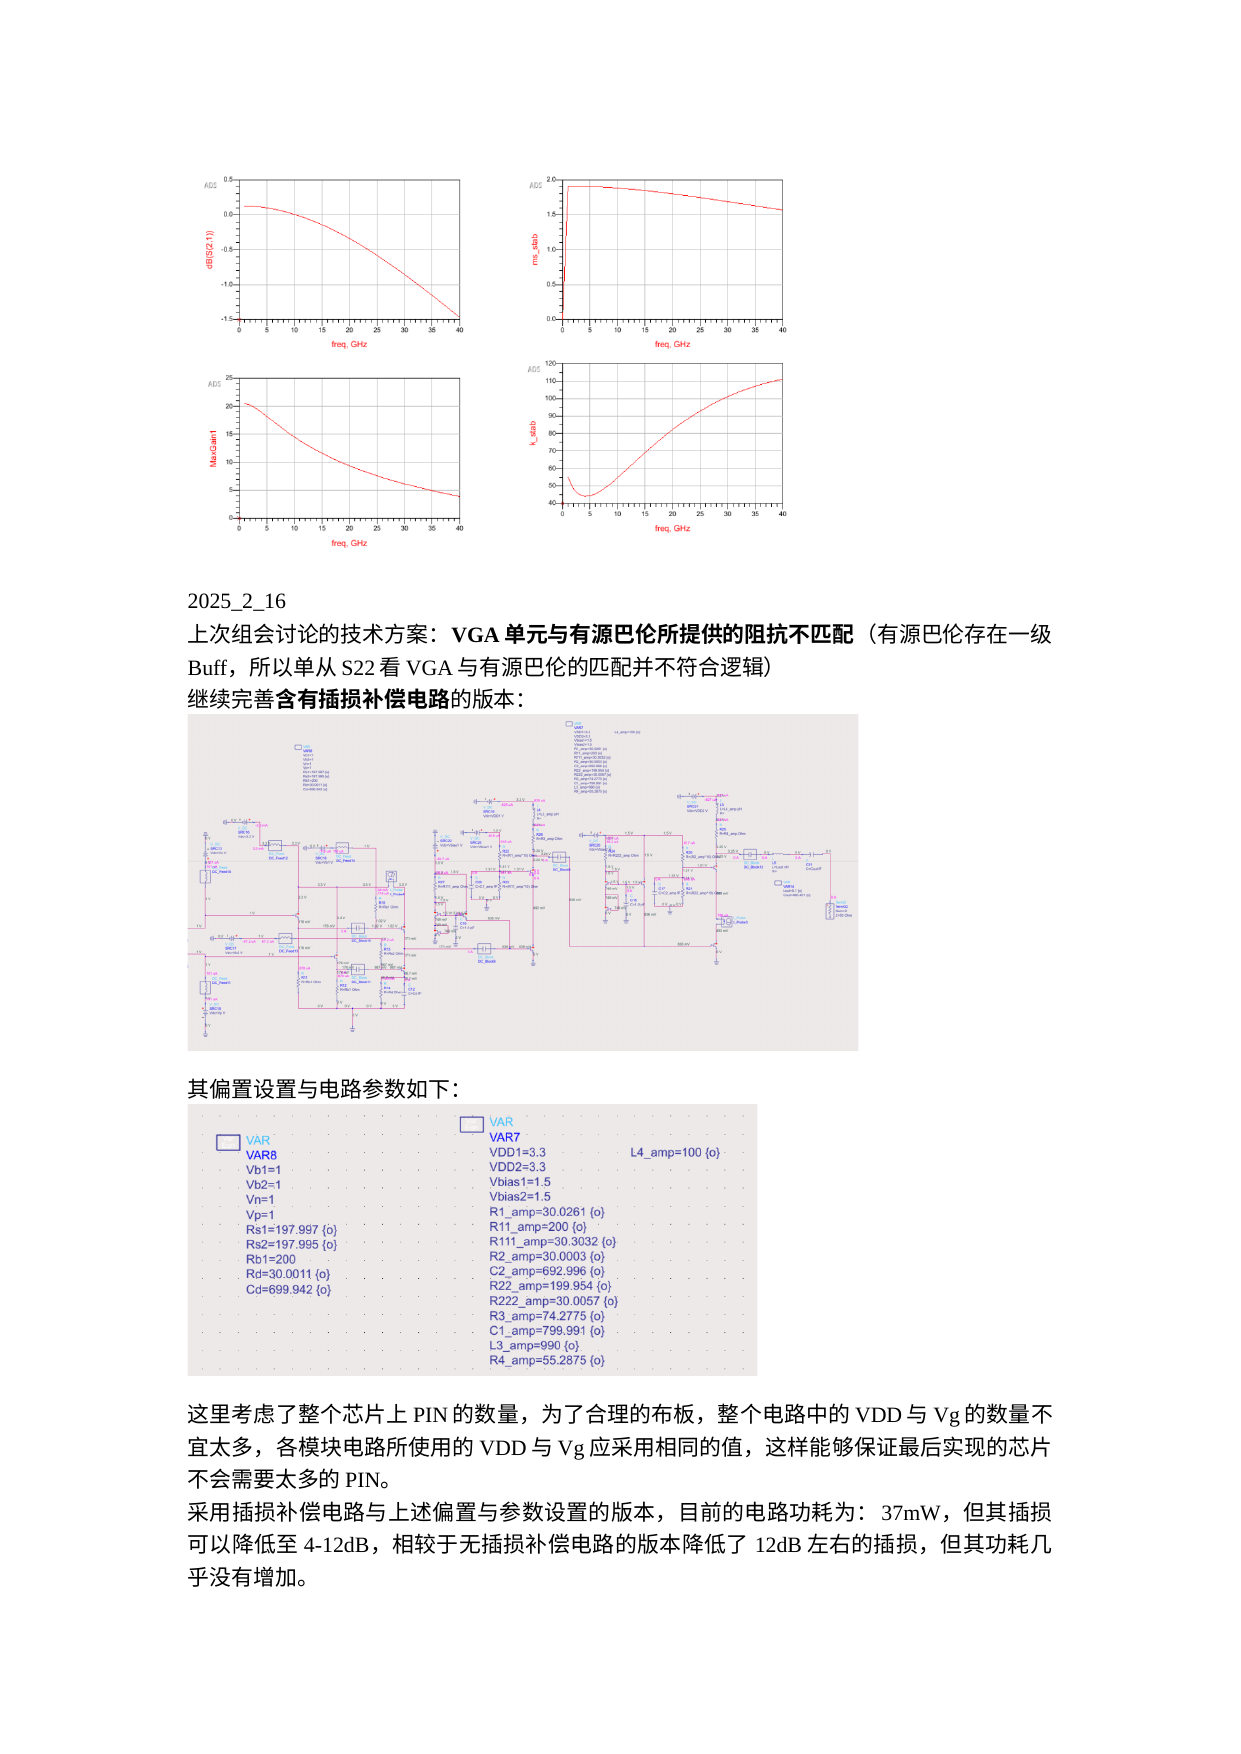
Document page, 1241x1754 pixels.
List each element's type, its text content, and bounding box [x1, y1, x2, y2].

text 采用插损补偿电路与上述偏置与参数设置的版本，目前的电路功耗为：37mW，但其插损可以降低至4-12dB，相较于无插损补偿电路的版本降低了12dB左右的插损，但其功耗几乎没有增加。 [187, 1494, 1053, 1592]
text 继续完善含有插损补偿电路的版本： [187, 682, 1053, 714]
text 上次组会讨论的技术方案：VGA单元与有源巴伦所提供的阻抗不匹配（有源巴伦存在一级Buff，所以单从S22看VGA与有源巴伦的匹配并不符合逻辑） [187, 617, 1053, 682]
text 其偏置设置与电路参数如下： [187, 1072, 1053, 1104]
text 2025_2_16 [187, 584, 1053, 617]
picture [187, 714, 859, 1051]
picture [187, 1104, 758, 1376]
picture [187, 162, 806, 551]
text 这里考虑了整个芯片上PIN的数量，为了合理的布板，整个电路中的VDD与Vg的数量不宜太多，各模块电路所使用的VDD与Vg应采用相同的值，这样能够保证最后实现的芯片不会需要太多的PIN。 [187, 1397, 1053, 1494]
